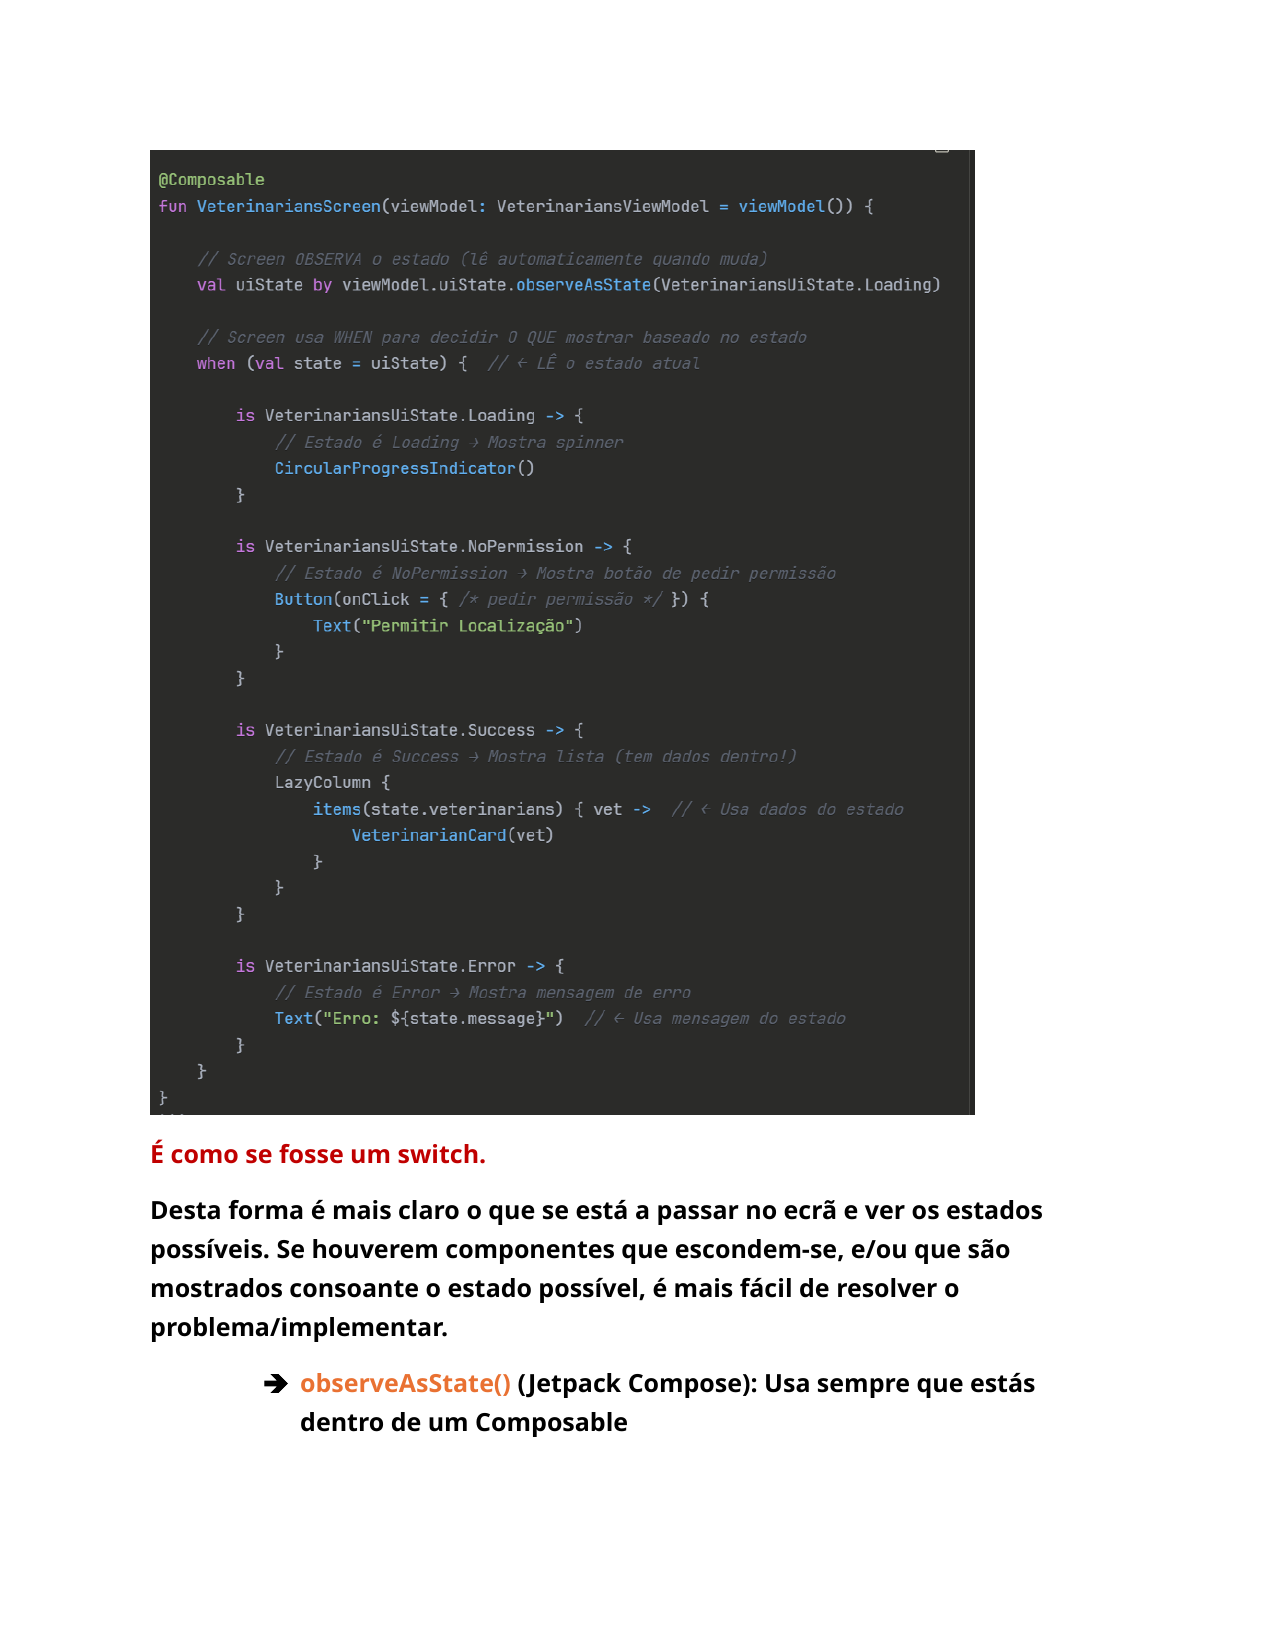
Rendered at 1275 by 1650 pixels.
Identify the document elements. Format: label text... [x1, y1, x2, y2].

picture [150, 150, 975, 1115]
list observeAsState() (Jetpack Compose): Usa sempre que estás dentro de um Composable [262, 1366, 1125, 1439]
text Desta forma é mais claro o que se está a passar no ecrã e ver os estados possíveis. Se houverem componentes que escondem-se, e/ou que são mostrados consoante o estado possível, é mais fácil de resolver o problema/implementar. [150, 1192, 1125, 1344]
text É como se fosse um switch. [150, 1137, 1125, 1171]
